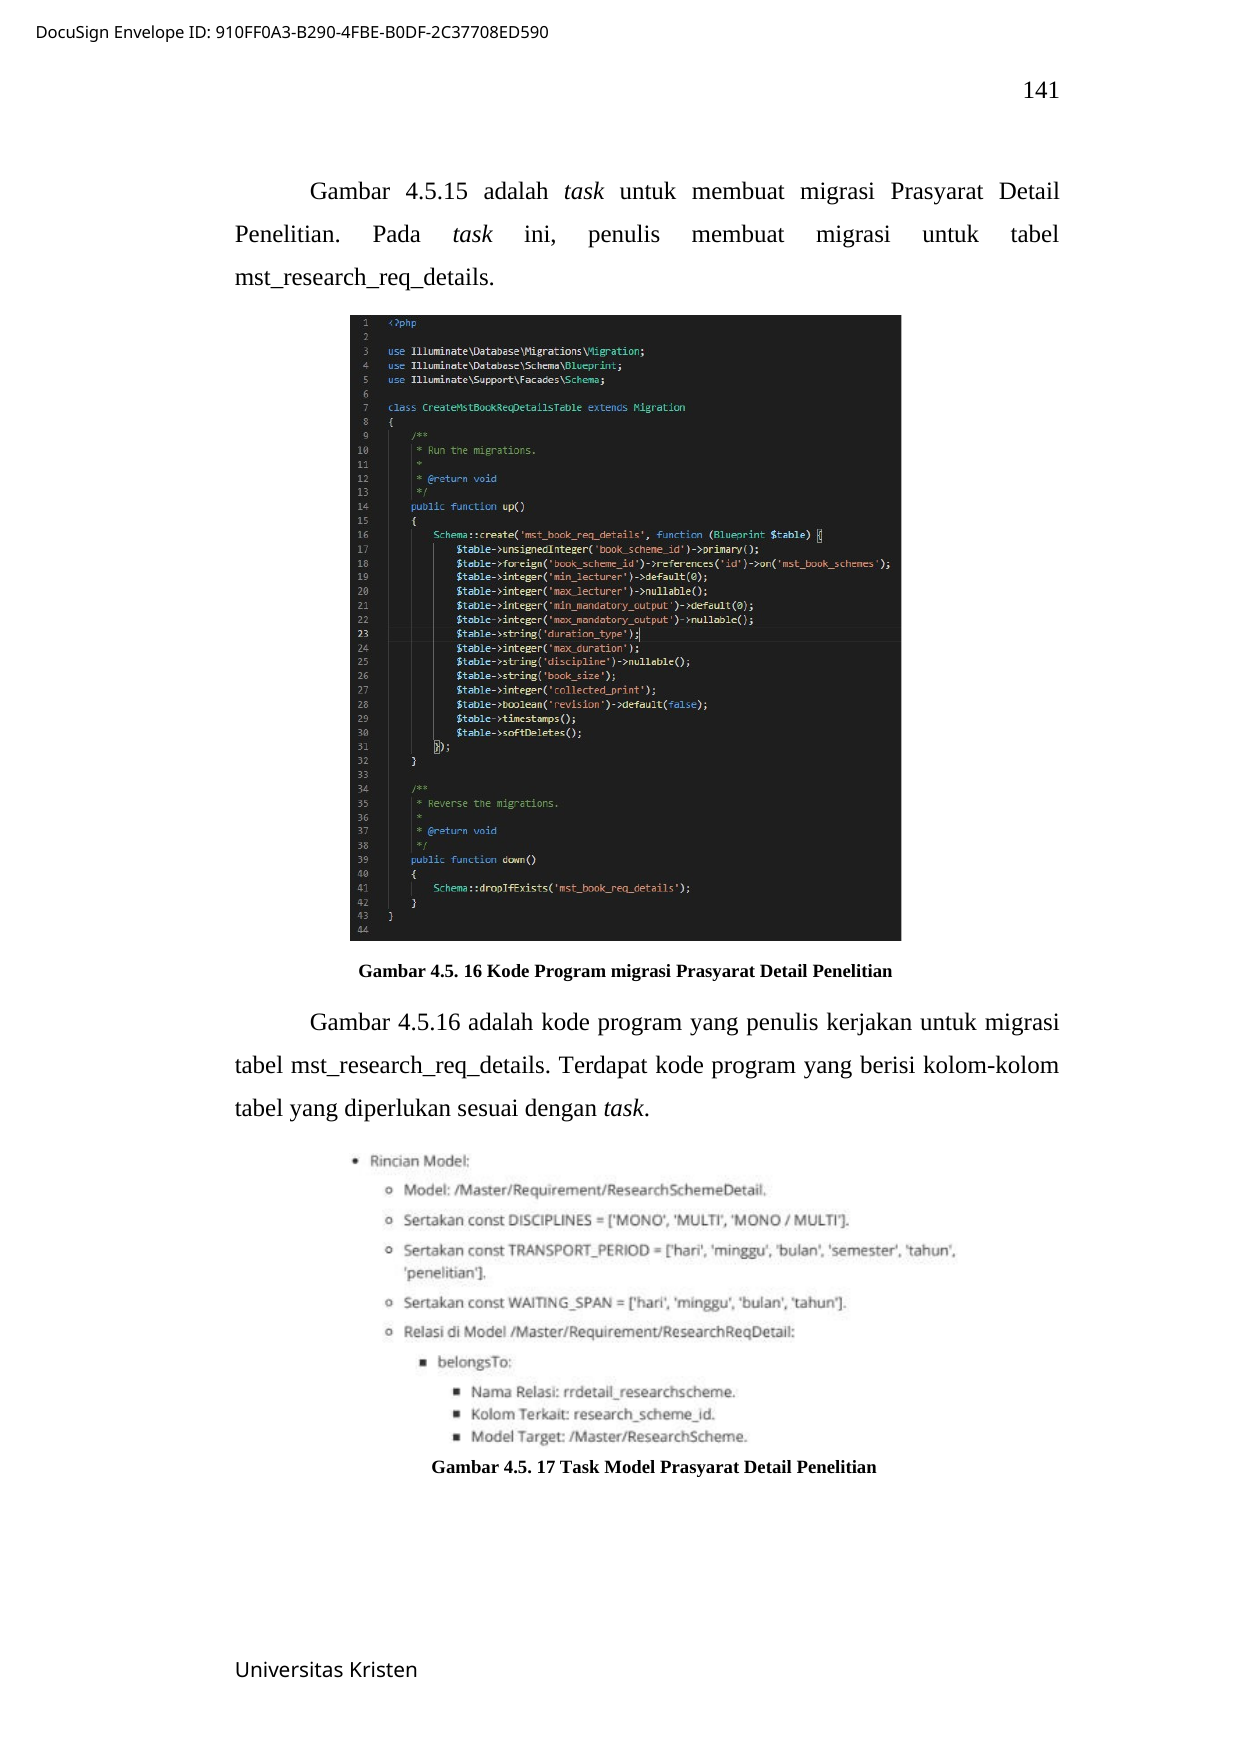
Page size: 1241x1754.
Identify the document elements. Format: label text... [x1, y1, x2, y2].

text Gambar 4.5.15 adalah task untuk membuat migrasi Prasyarat Detail Penelitian. Pada task ini, penulis membuat migrasi untuk tabel mst_research_req_details. [234, 176, 1059, 291]
picture [350, 315, 902, 941]
picture [349, 1153, 959, 1449]
text Gambar 4.5.16 adalah kode program yang penulis kerjakan untuk migrasi tabel mst_research_req_details. Terdapat kode program yang berisi kolom-kolom tabel yang diperlukan sesuai dengan task. [234, 1007, 1060, 1122]
